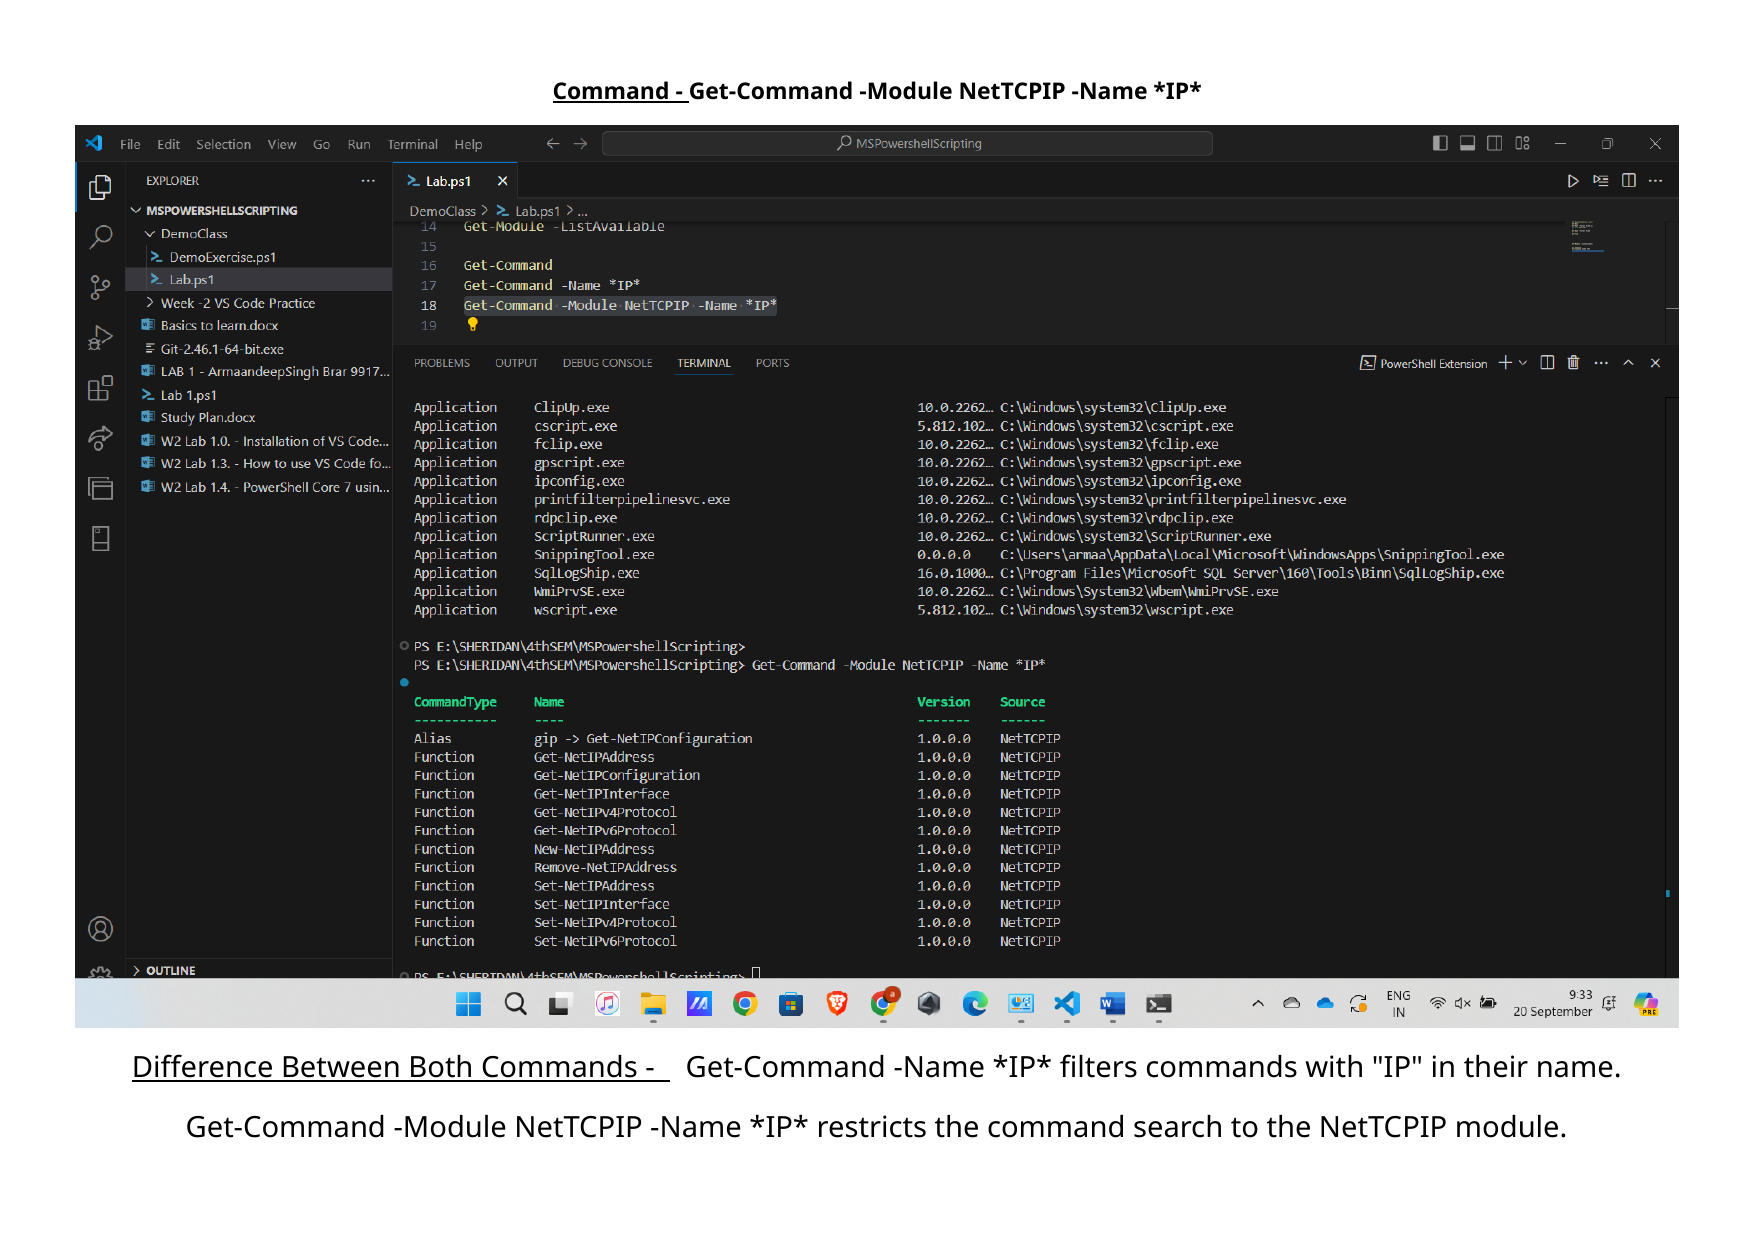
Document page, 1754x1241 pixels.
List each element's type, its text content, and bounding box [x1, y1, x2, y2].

text Get-Command -Module NetTCPIP -Name *IP* restricts the command search to the NetTCPIP module. [75, 1106, 1679, 1146]
text Difference Between Both Commands - Get-Command -Name *IP* filters commands with "IP" in their name. [75, 1047, 1679, 1086]
text Command - Get-Command -Module NetTCPIP -Name *IP* [75, 75, 1679, 106]
picture [75, 125, 1679, 1028]
